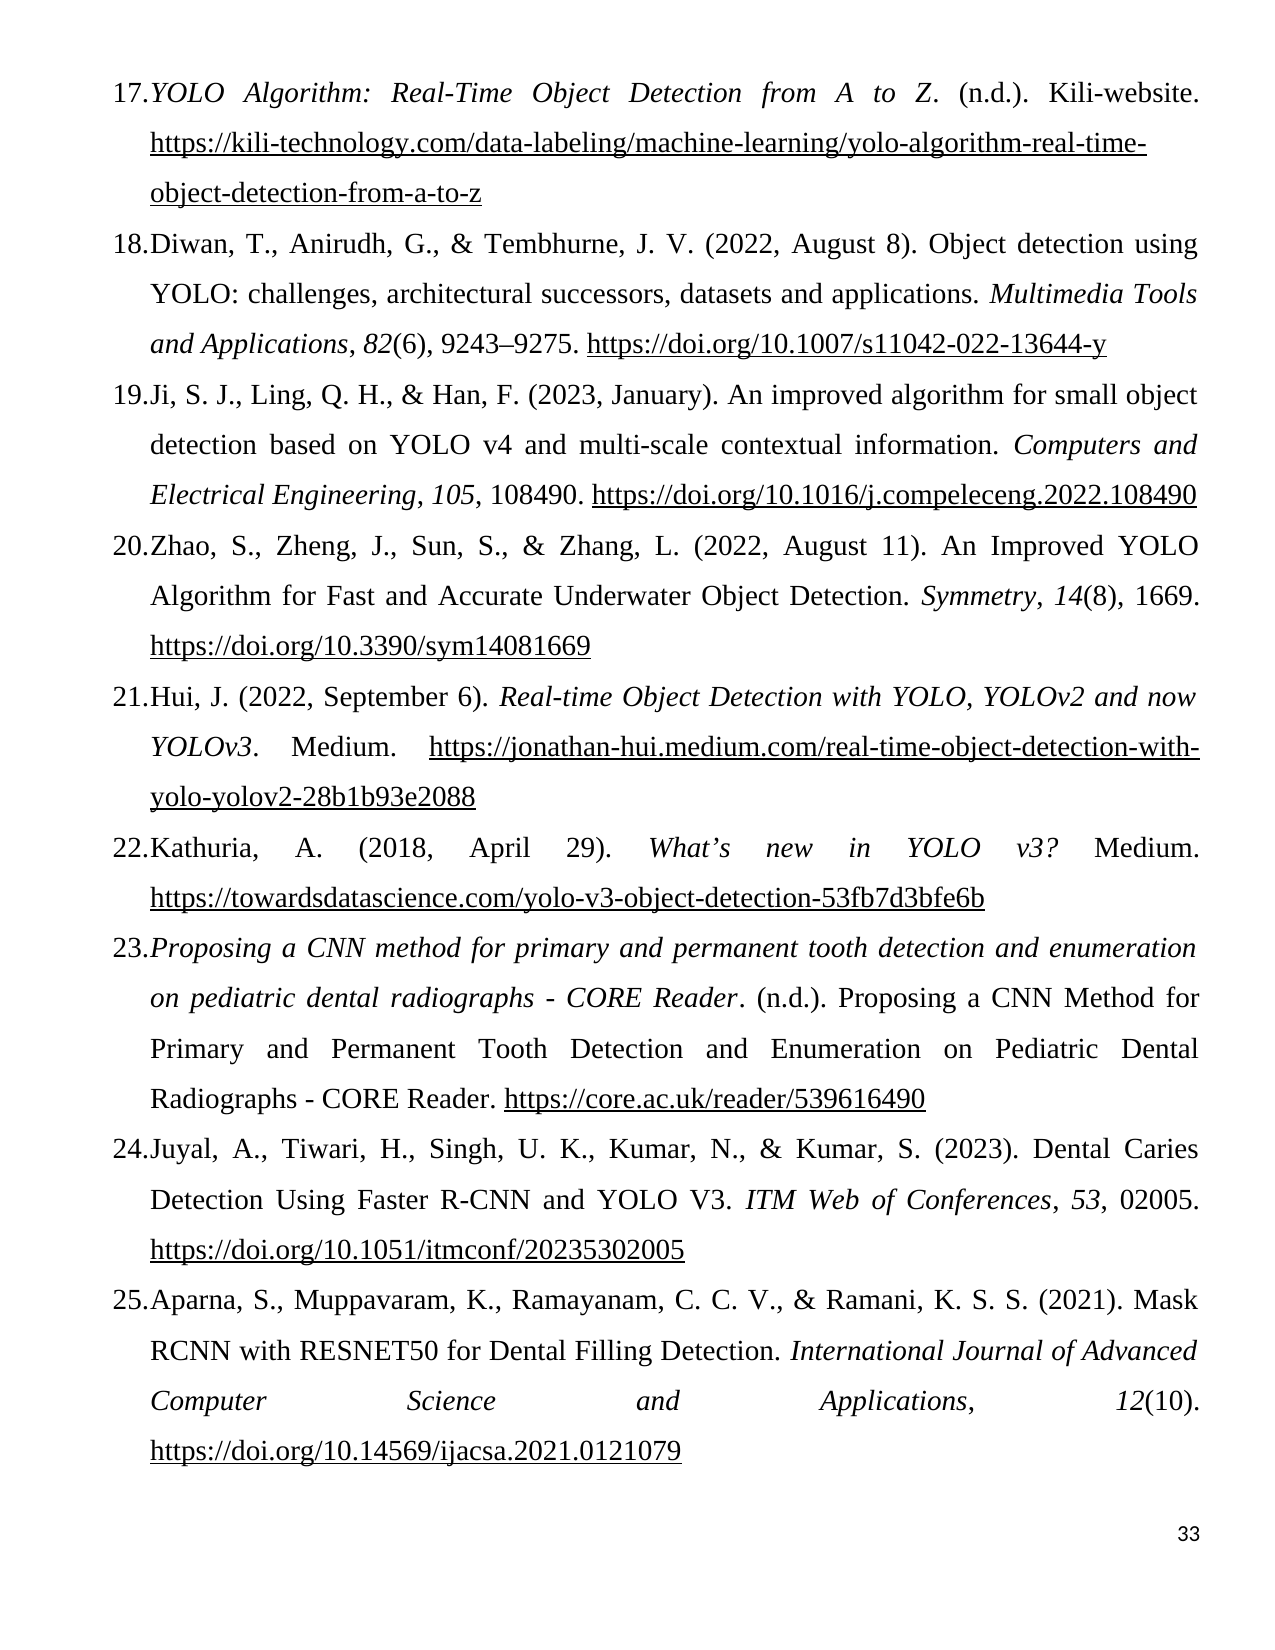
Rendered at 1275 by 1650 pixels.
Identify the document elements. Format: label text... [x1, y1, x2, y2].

list Juyal, A., Tiwari, H., Singh, U. K., Kumar, N., & Kumar, S. (2023). Dental Caries Detection Using Faster R-CNN and YOLO V3. ITM Web of Conferences, 53, 02005. https://doi.org/10.1051/itmconf/20235302005 [112, 1132, 1200, 1266]
list YOLO Algorithm: Real-Time Object Detection from A to Z. (n.d.). Kili-website. https://kili-technology.com/data-labeling/machine-learning/yolo-algorithm-real-time-object-detection-from-a-to-z [112, 75, 1200, 209]
list Hui, J. (2022, September 6). Real-time Object Detection with YOLO, YOLOv2 and now YOLOv3. Medium. https://jonathan-hui.medium.com/real-time-object-detection-with-yolo-yolov2-28b1b93e2088 [112, 679, 1200, 813]
list Zhao, S., Zheng, J., Sun, S., & Zhang, L. (2022, August 11). An Improved YOLO Algorithm for Fast and Accurate Underwater Object Detection. Symmetry, 14(8), 1669. https://doi.org/10.3390/sym14081669 [112, 528, 1200, 662]
list Diwan, T., Anirudh, G., & Tembhurne, J. V. (2022, August 8). Object detection using YOLO: challenges, architectural successors, datasets and applications. Multimedia Tools and Applications, 82(6), 9243–9275. https://doi.org/10.1007/s11042-022-13644-y [112, 226, 1200, 360]
list Ji, S. J., Ling, Q. H., & Han, F. (2023, January). An improved algorithm for small object detection based on YOLO v4 and multi-scale contextual information. Computers and Electrical Engineering, 105, 108490. https://doi.org/10.1016/j.compeleceng.2022.108490 [112, 377, 1200, 511]
list Kathuria, A. (2018, April 29). What’s new in YOLO v3? Medium. https://towardsdatascience.com/yolo-v3-object-detection-53fb7d3bfe6b [112, 830, 1200, 913]
list Aparna, S., Muppavaram, K., Ramayanam, C. C. V., & Ramani, K. S. S. (2021). Mask RCNN with RESNET50 for Dental Filling Detection. International Journal of Advanced Computer Science and Applications, 12(10). https://doi.org/10.14569/ijacsa.2021.0121079 [112, 1282, 1200, 1467]
list Proposing a CNN method for primary and permanent tooth detection and enumeration on pediatric dental radiographs - CORE Reader. (n.d.). Proposing a CNN Method for Primary and Permanent Tooth Detection and Enumeration on Pediatric Dental Radiographs - CORE Reader. https://core.ac.uk/reader/539616490 [112, 930, 1200, 1115]
